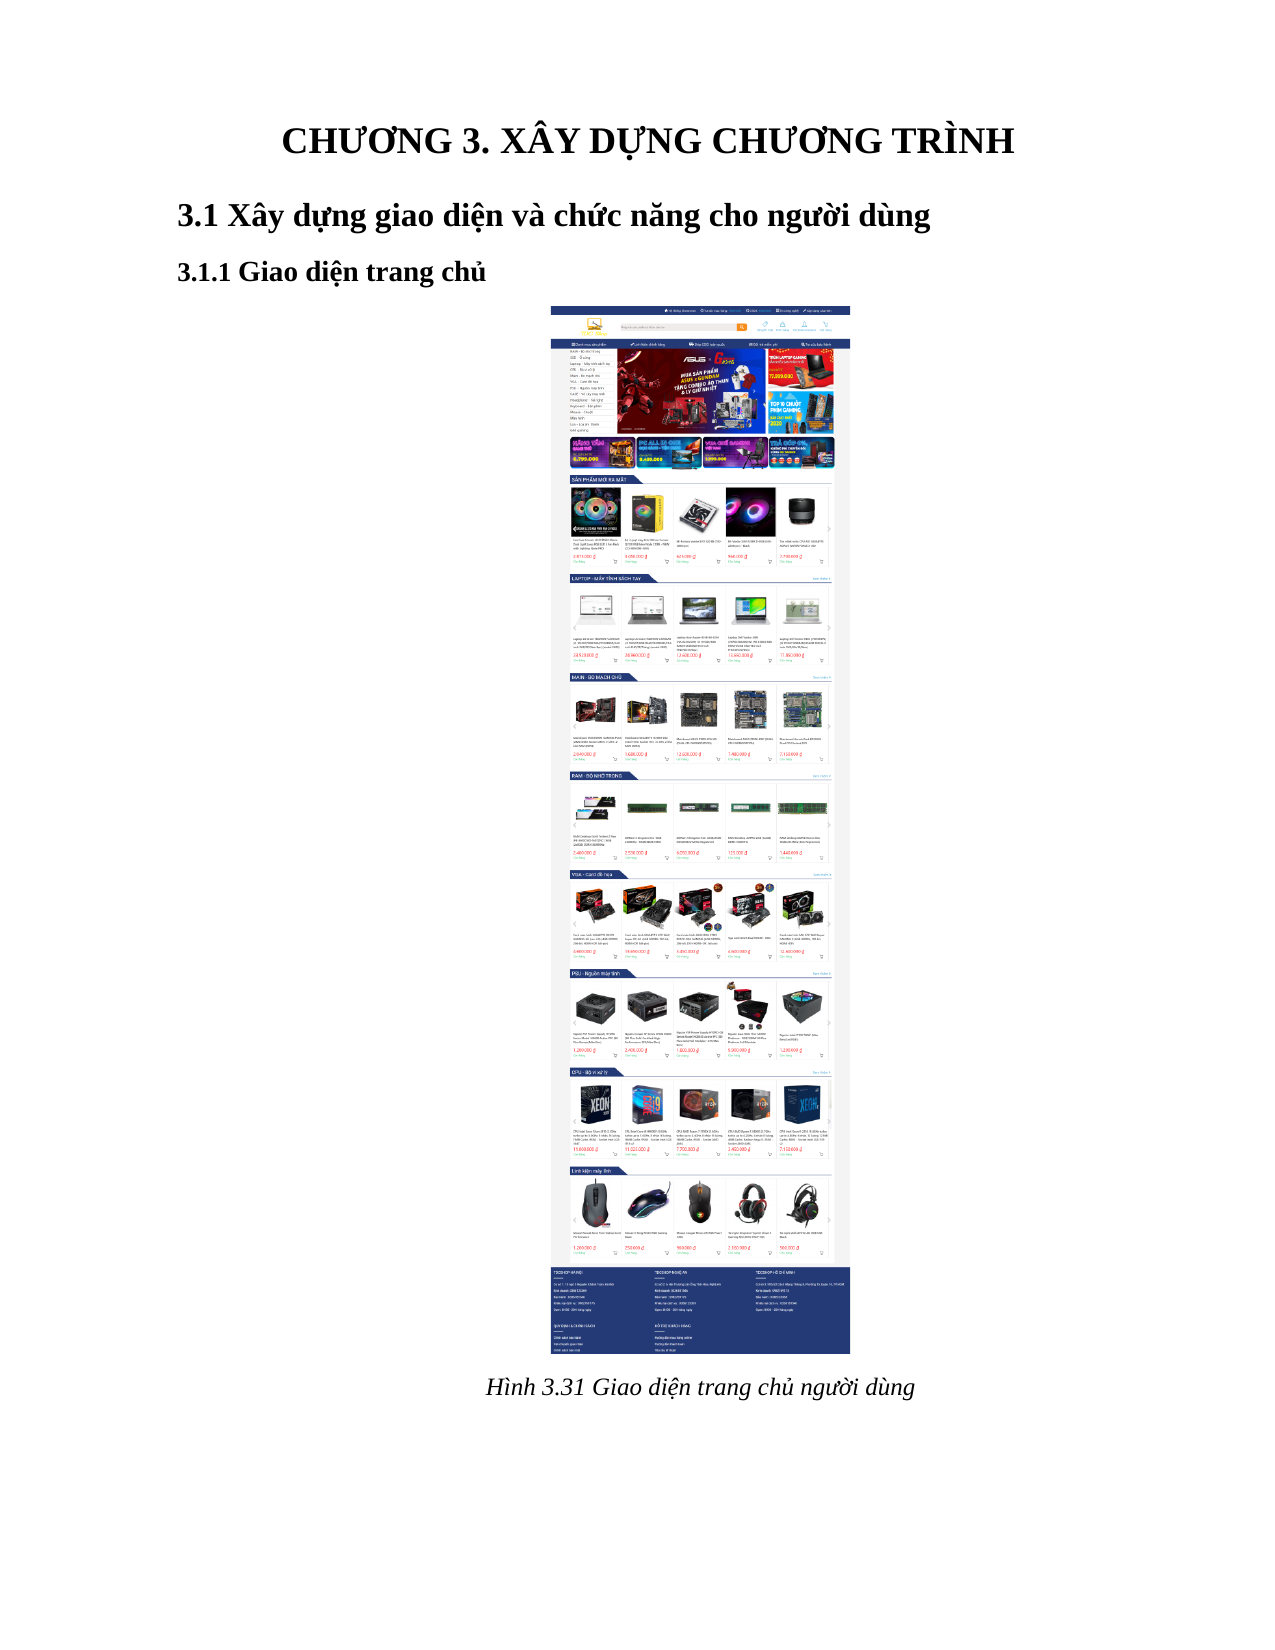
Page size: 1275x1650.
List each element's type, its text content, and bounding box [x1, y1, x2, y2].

text Hình .1 Giao diện trang chủ người dùng [244, 1372, 1156, 1401]
subtitle Xây dựng giao diện và chức năng cho người dùng [177, 195, 1156, 233]
subtitle XÂY DỰNG CHƯƠNG TRÌNH [139, 118, 1156, 162]
picture [550, 306, 851, 1354]
subtitle Giao diện trang chủ [177, 254, 1156, 287]
